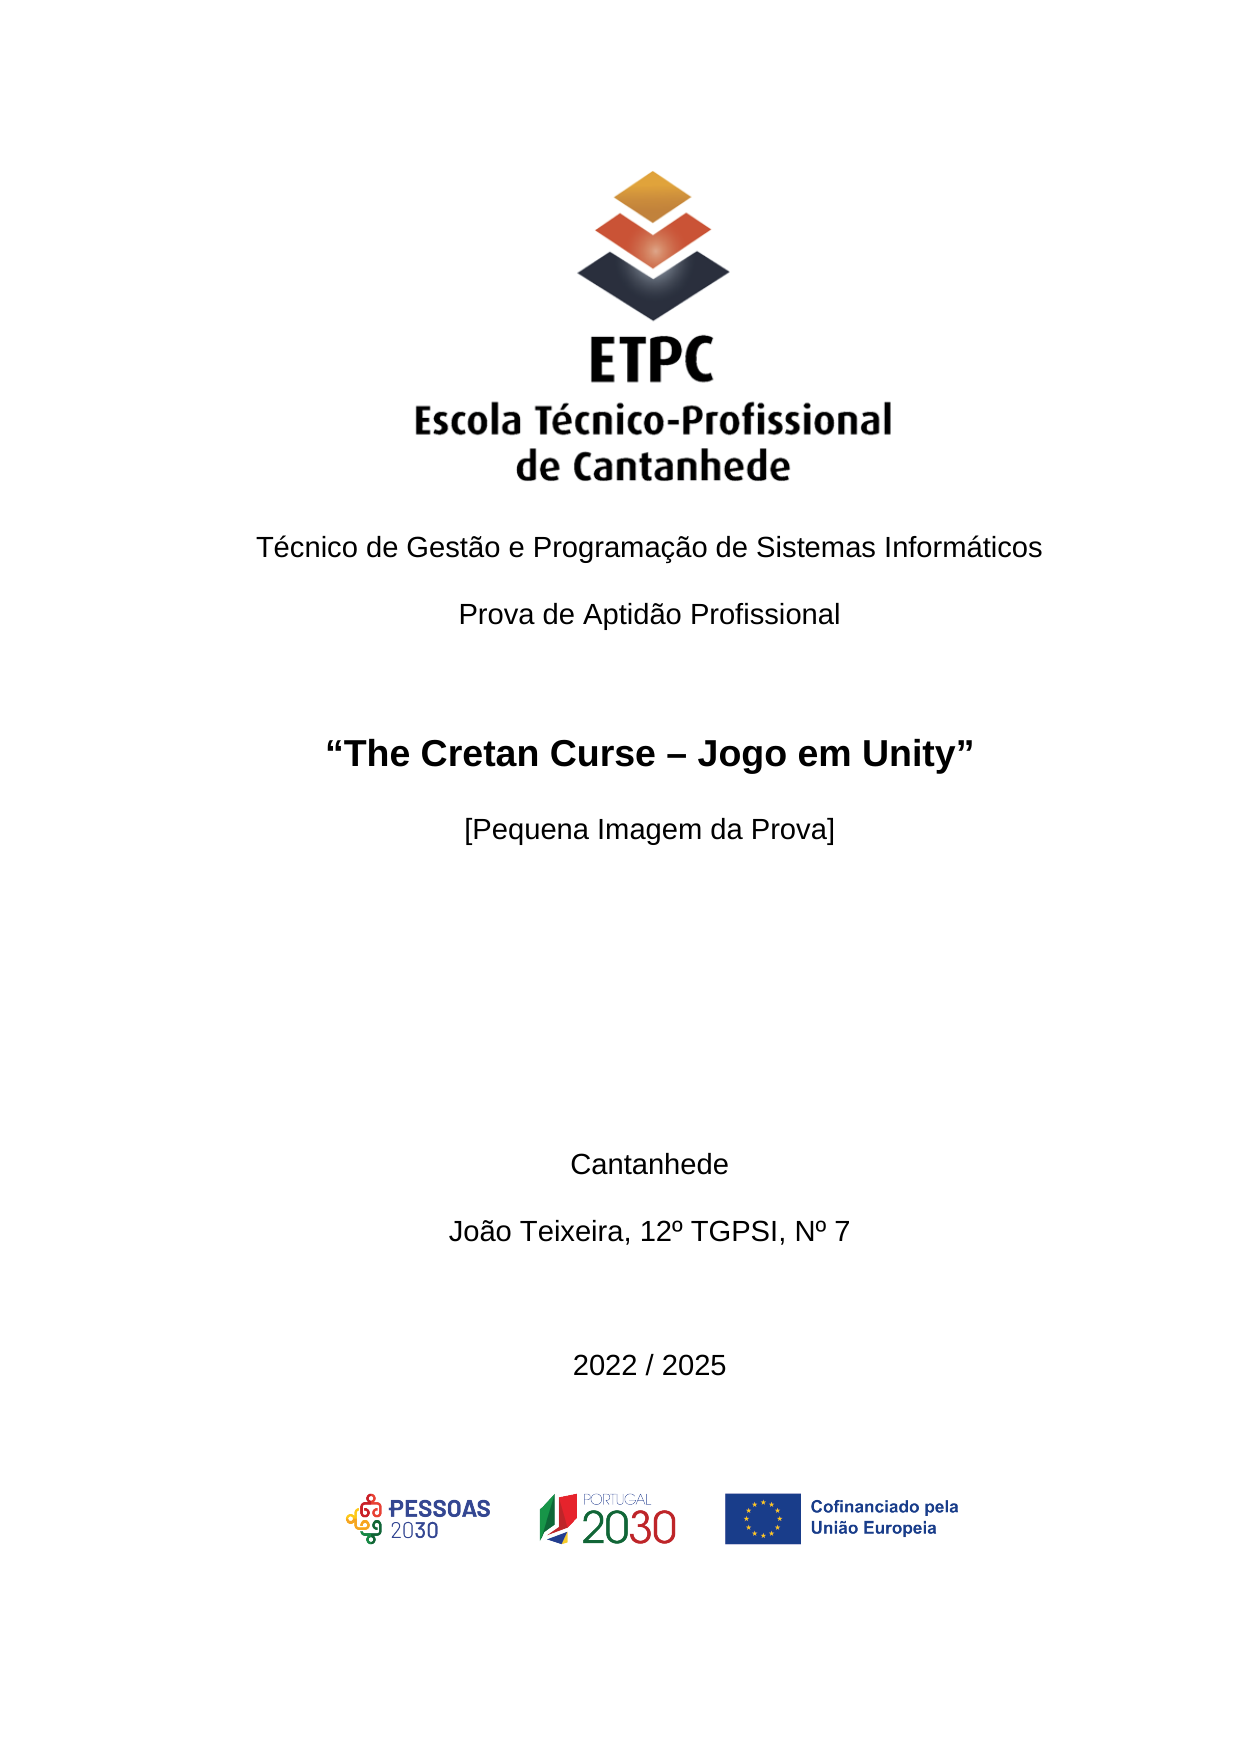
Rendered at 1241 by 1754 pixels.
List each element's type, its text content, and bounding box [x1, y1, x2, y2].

text Prova de Aptidão Profissional [207, 597, 1092, 631]
picture [323, 1482, 977, 1562]
text 2022 / 2025 [207, 1348, 1092, 1382]
text [Pequena Imagem da Prova] [207, 812, 1092, 846]
text João Teixeira, 12º TGPSI, Nº 7 [207, 1214, 1092, 1248]
picture [382, 147, 918, 501]
text Técnico de Gestão e Programação de Sistemas Informáticos [207, 530, 1092, 563]
text Cantanhede [207, 1147, 1092, 1181]
text “The Cretan Curse – Jogo em Unity” [207, 731, 1092, 774]
